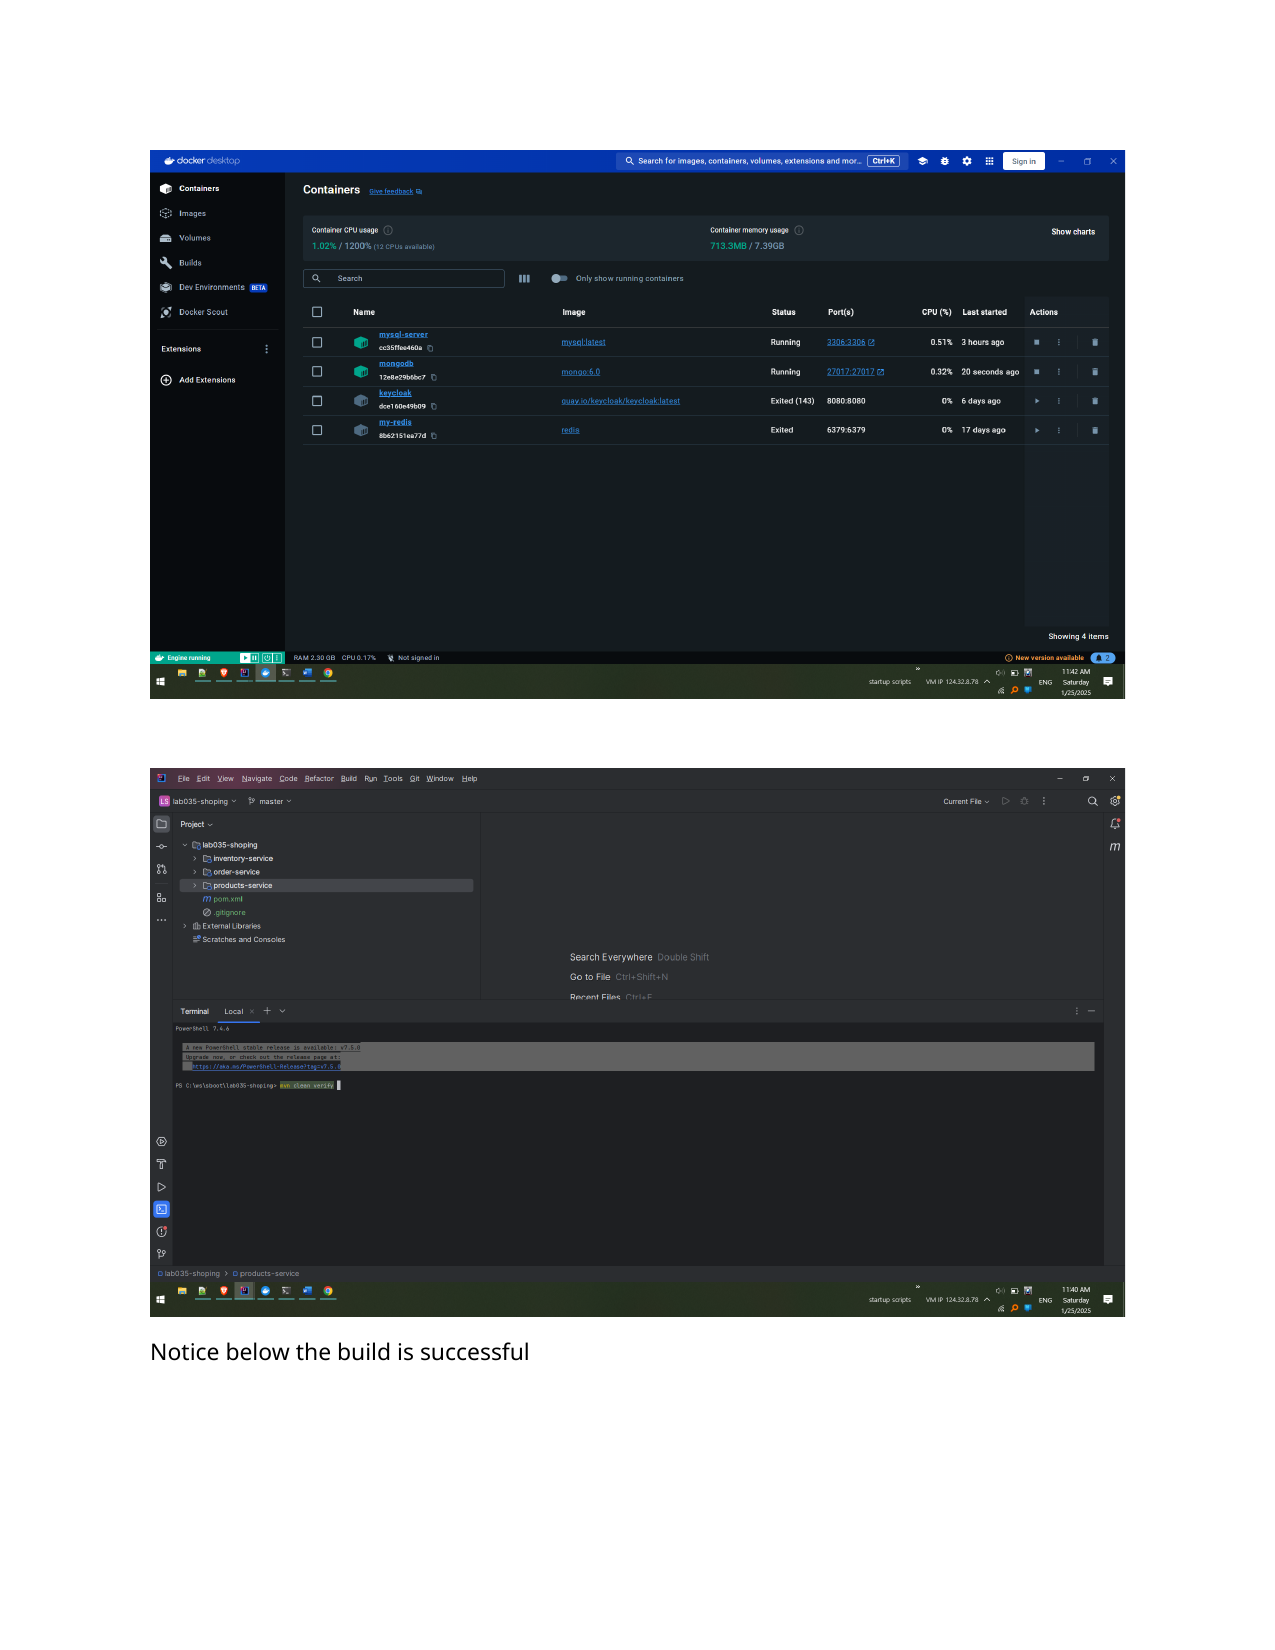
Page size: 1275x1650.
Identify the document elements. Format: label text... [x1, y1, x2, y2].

picture [150, 150, 1125, 699]
picture [150, 768, 1125, 1317]
text Notice below the build is successful [150, 1336, 1125, 1367]
